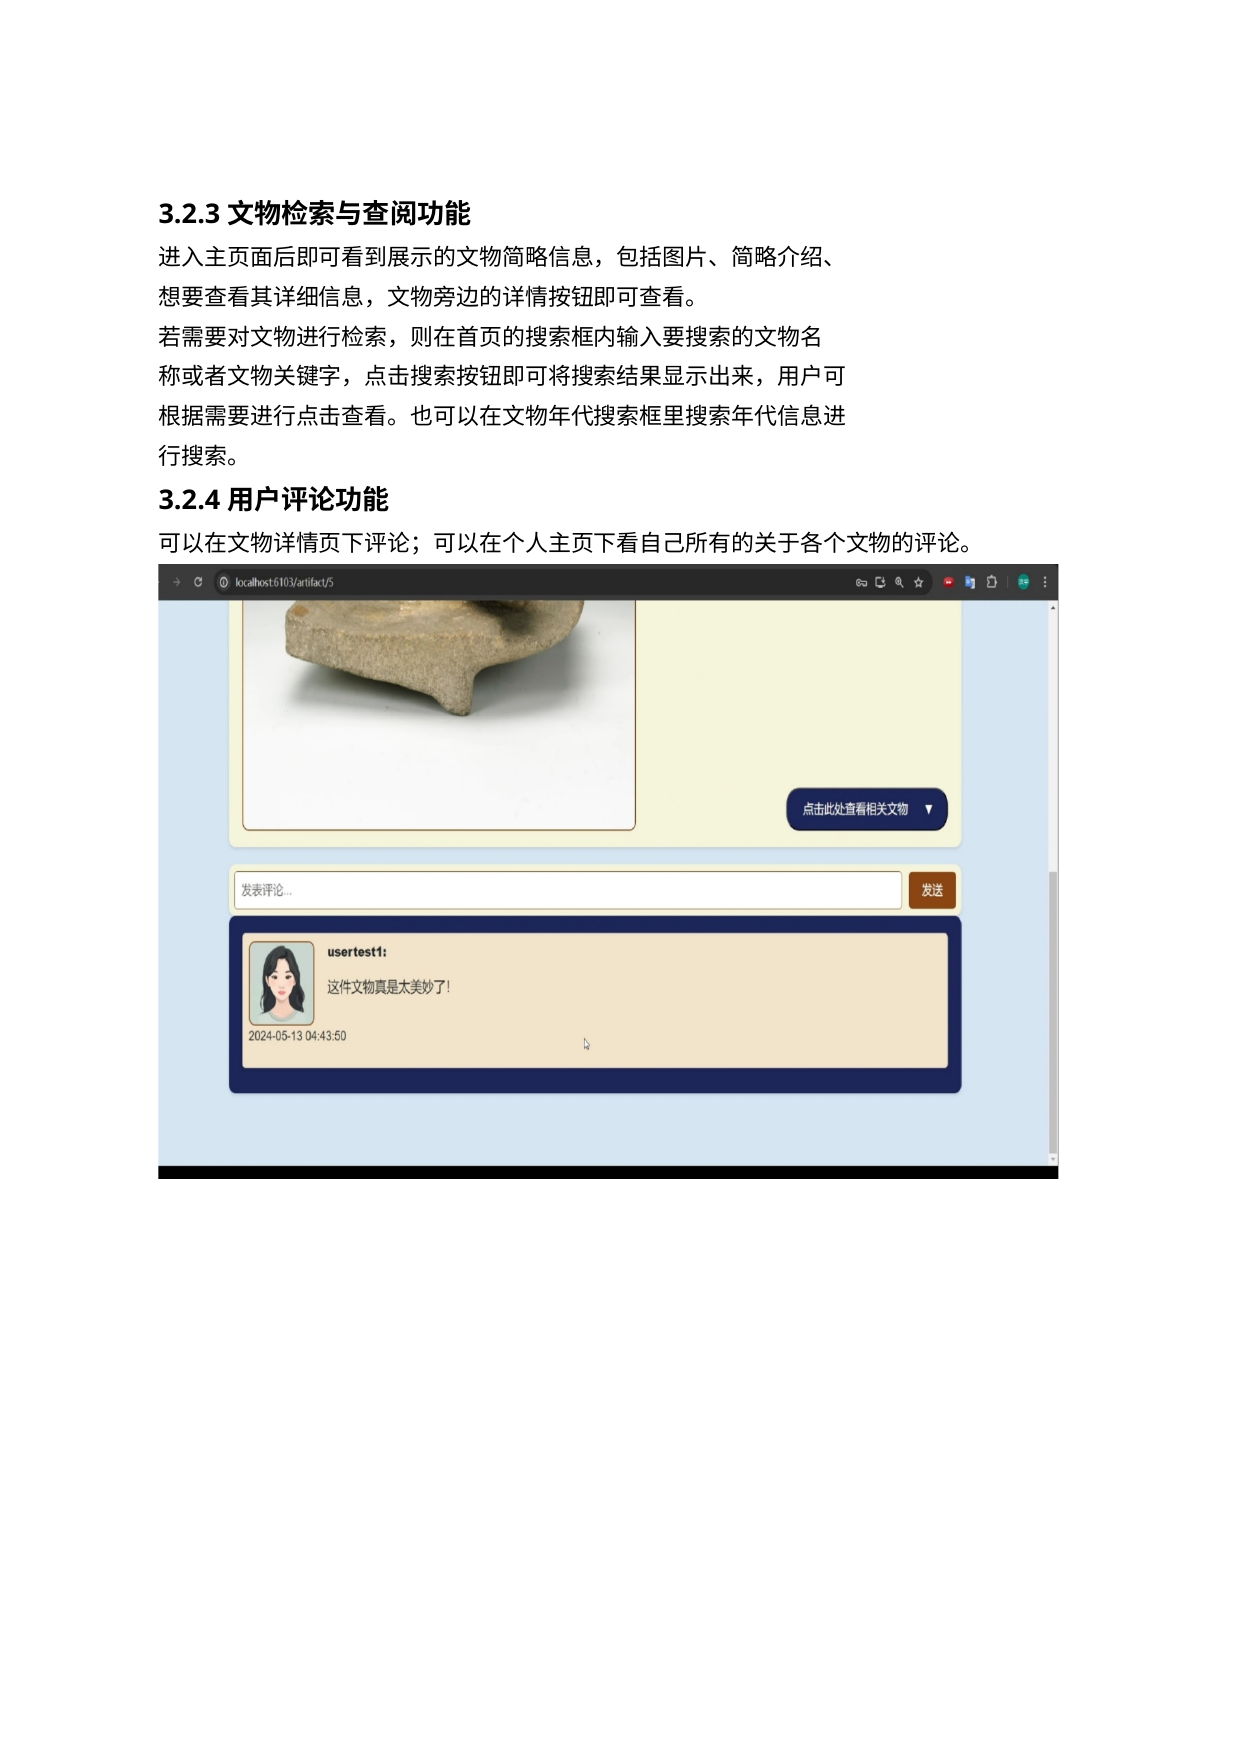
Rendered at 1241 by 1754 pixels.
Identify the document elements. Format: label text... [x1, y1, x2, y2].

text 根据需要进行点击查看。也可以在文物年代搜索框里搜索年代信息进 [158, 398, 1107, 431]
text 3.2.3 文物检索与查阅功能 [158, 192, 1107, 231]
text 若需要对文物进行检索，则在首页的搜索框内输入要搜索的文物名 [158, 318, 1107, 352]
text 想要查看其详细信息，文物旁边的详情按钮即可查看。 [158, 279, 1107, 312]
text 行搜索。 [158, 438, 1107, 471]
text 可以在文物详情页下评论；可以在个人主页下看自己所有的关于各个文物的评论。 [158, 525, 1107, 558]
text 3.2.4 用户评论功能 [158, 478, 1107, 517]
text 进入主页面后即可看到展示的文物简略信息，包括图片、简略介绍、 [158, 239, 1107, 272]
picture [158, 564, 1059, 1179]
text 称或者文物关键字，点击搜索按钮即可将搜索结果显示出来，用户可 [158, 358, 1107, 391]
